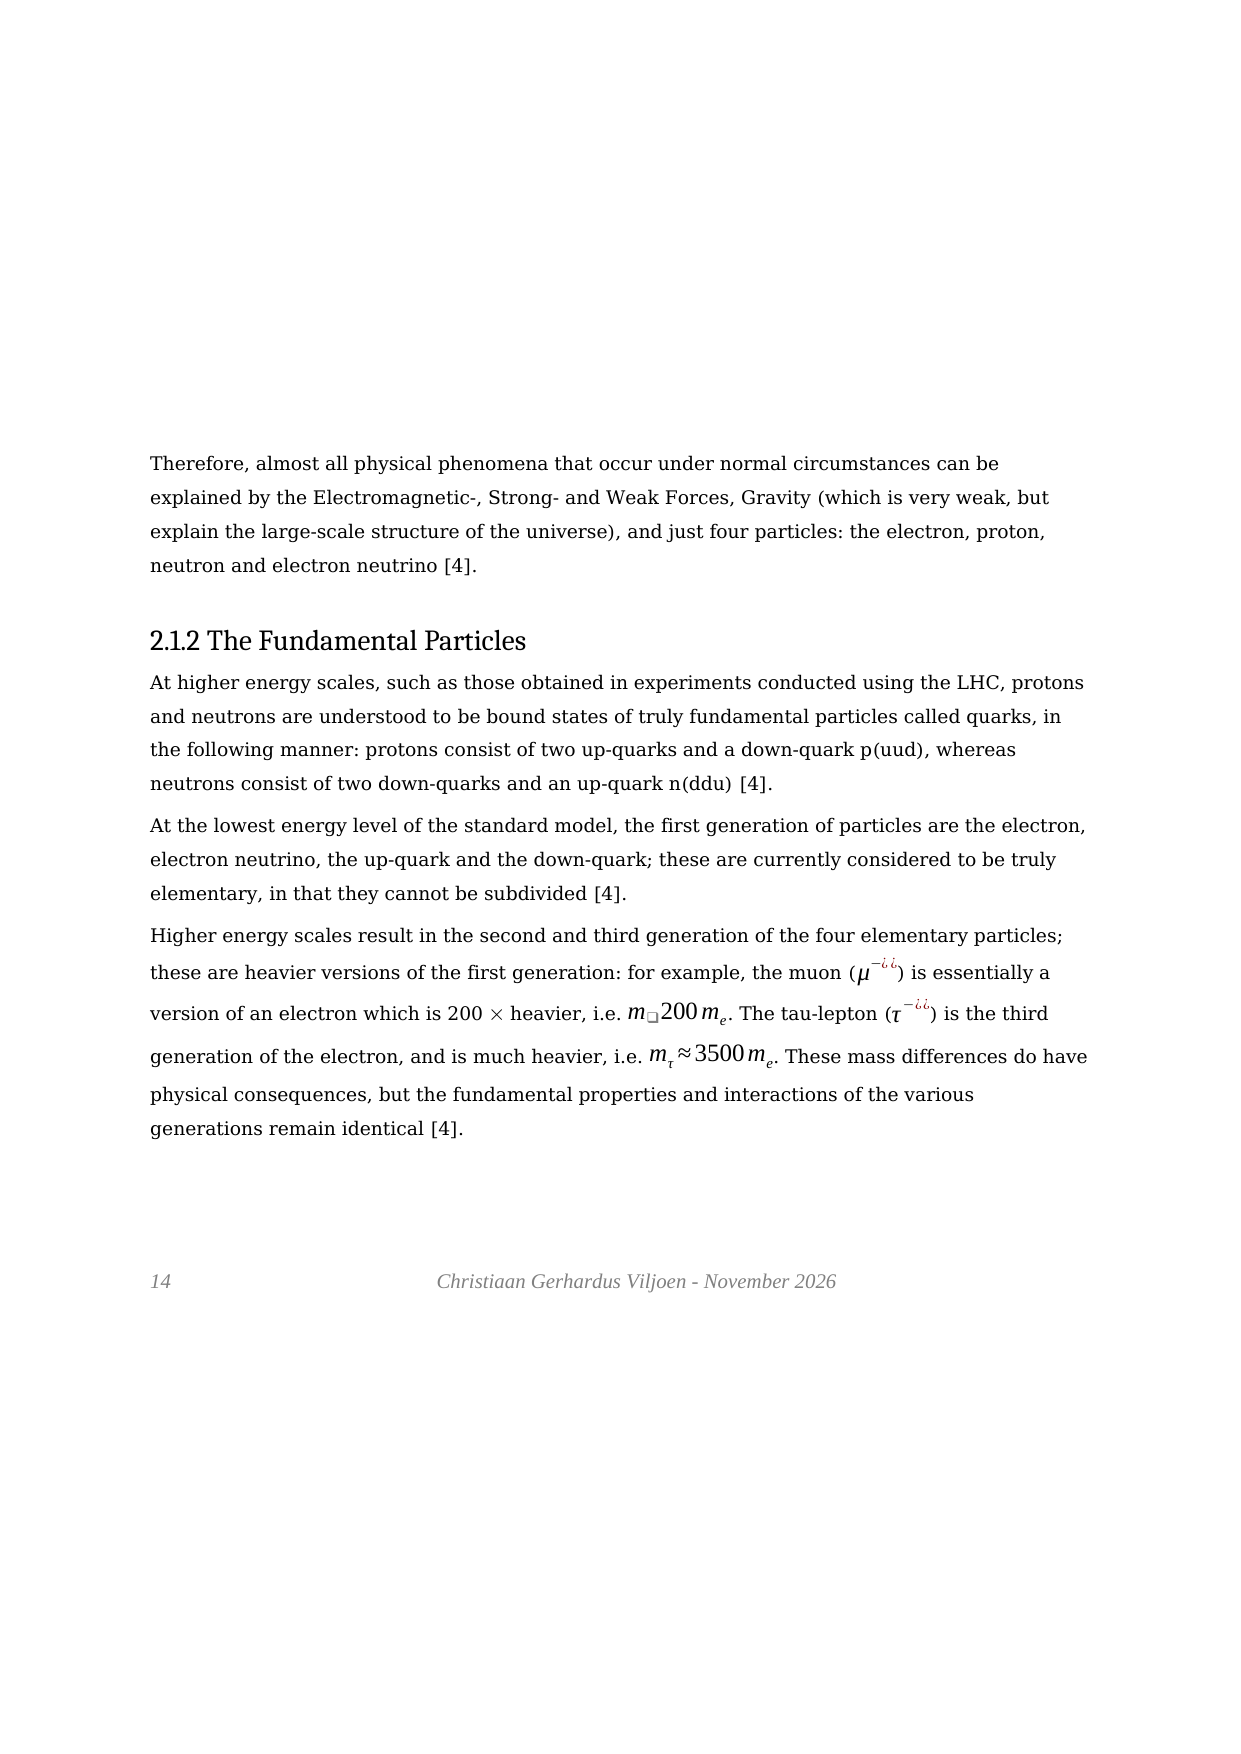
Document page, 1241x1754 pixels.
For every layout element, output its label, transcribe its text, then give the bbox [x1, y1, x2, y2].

text Higher energy scales result in the second and third generation of the four elementary particles; these are heavier versions of the first generation: for example, the muon () is essentially a version of an electron which is 200 heavier, i.e. . The tau-lepton () is the third generation of the electron, and is much heavier, i.e. . These mass differences do have physical consequences, but the fundamental properties and interactions of the various generations remain identical . [150, 923, 1090, 1139]
subtitle The Fundamental Particles [150, 624, 1090, 658]
text At higher energy scales, such as those obtained in experiments conducted using the LHC, protons and neutrons are understood to be bound states of truly fundamental particles called quarks, in the following manner: protons consist of two up-quarks and a down-quark p(uud), whereas neutrons consist of two down-quarks and an up-quark n(ddu). [150, 671, 1090, 794]
text At the lowest energy level of the standard model, the first generation of particles are the electron, electron neutrino, the up-quark and the down-quark; these are currently considered to be truly elementary, in that they cannot be subdivided. [150, 814, 1090, 904]
text Therefore, almost all physical phenomena that occur under normal circumstances can be explained by the Electromagnetic-, Strong- and Weak Forces, Gravity (which is very weak, but explain the large-scale structure of the universe), and just four particles: the electron, proton, neutron and electron neutrino. [150, 452, 1090, 576]
